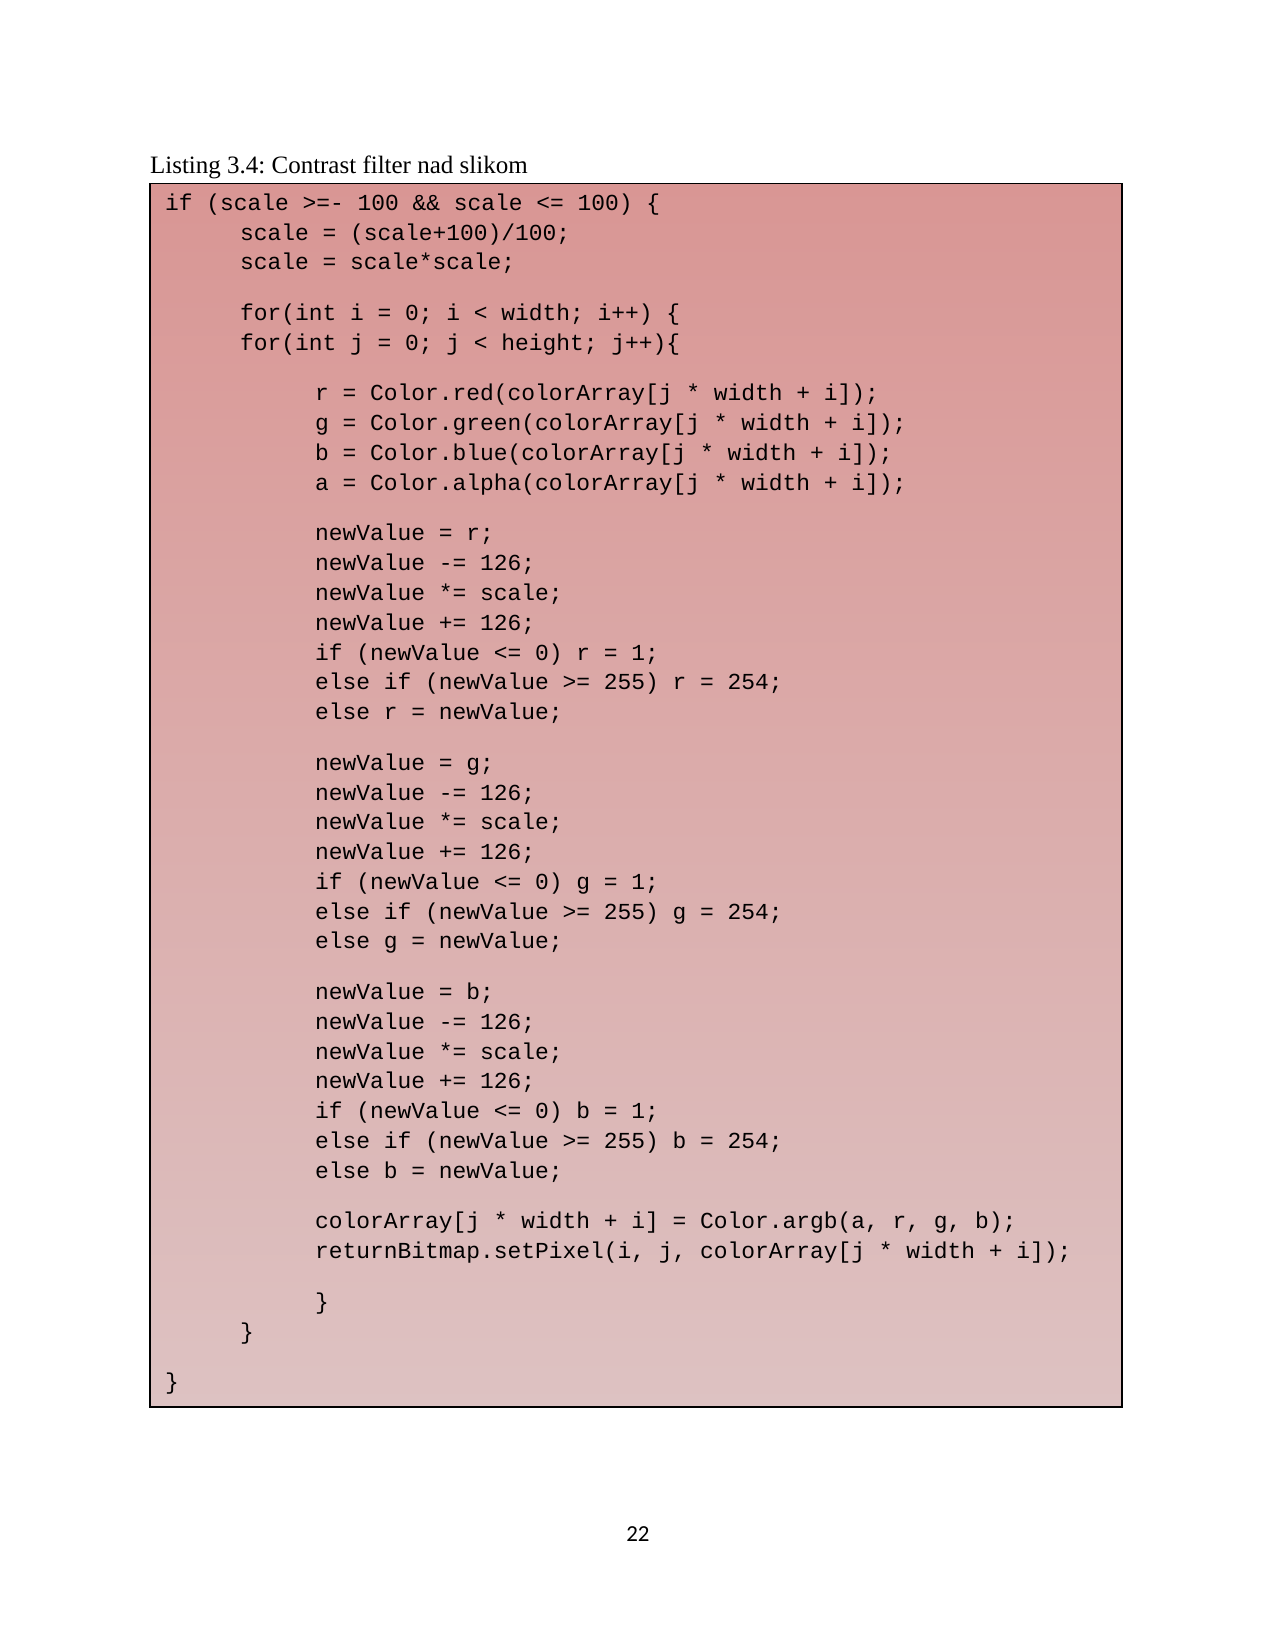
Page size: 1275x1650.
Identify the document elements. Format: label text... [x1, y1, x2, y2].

text Listing 3.4: Contrast filter nad slikom [150, 150, 1125, 179]
